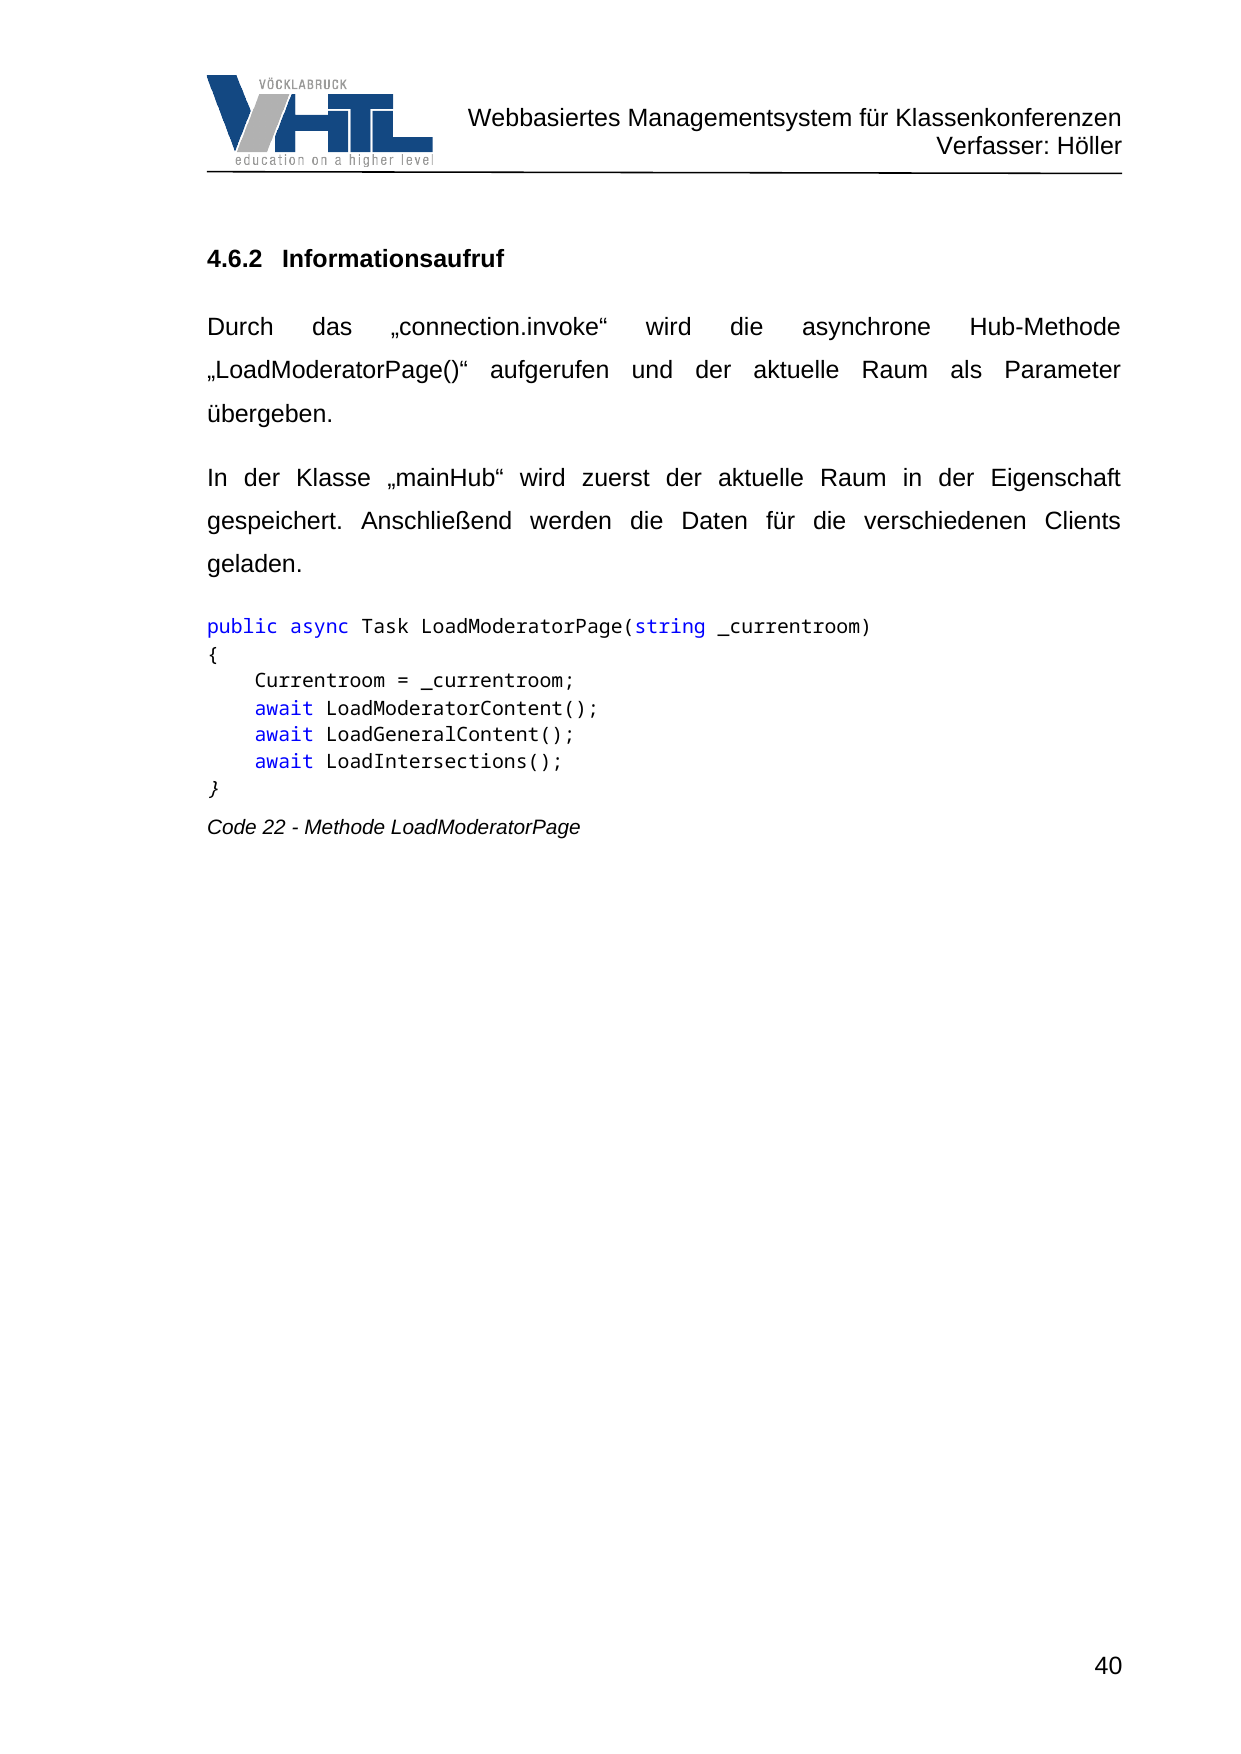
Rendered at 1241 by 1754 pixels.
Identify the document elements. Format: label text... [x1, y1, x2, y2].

text Code 22 - Methode LoadModeratorPage [207, 815, 1122, 839]
text { [207, 640, 1122, 667]
text await LoadGeneralContent(); [207, 721, 1122, 748]
text In der Klasse „mainHub“ wird zuerst der aktuelle Raum in der Eigenschaft gespeichert. Anschließend werden die Daten für die verschiedenen Clients geladen. [207, 463, 1122, 578]
subtitle Informationsaufruf [207, 244, 1122, 273]
picture [206, 75, 433, 167]
text Durch das „connection.invoke“ wird die asynchrone Hub-Methode „LoadModeratorPage()“ aufgerufen und der aktuelle Raum als Parameter übergeben. [207, 312, 1122, 427]
text } [207, 775, 1122, 802]
text public async Task LoadModeratorPage(string _currentroom) [207, 613, 1122, 640]
text await LoadModeratorContent(); [207, 694, 1122, 721]
text Currentroom = _currentroom; [207, 667, 1122, 694]
text await LoadIntersections(); [207, 748, 1122, 775]
